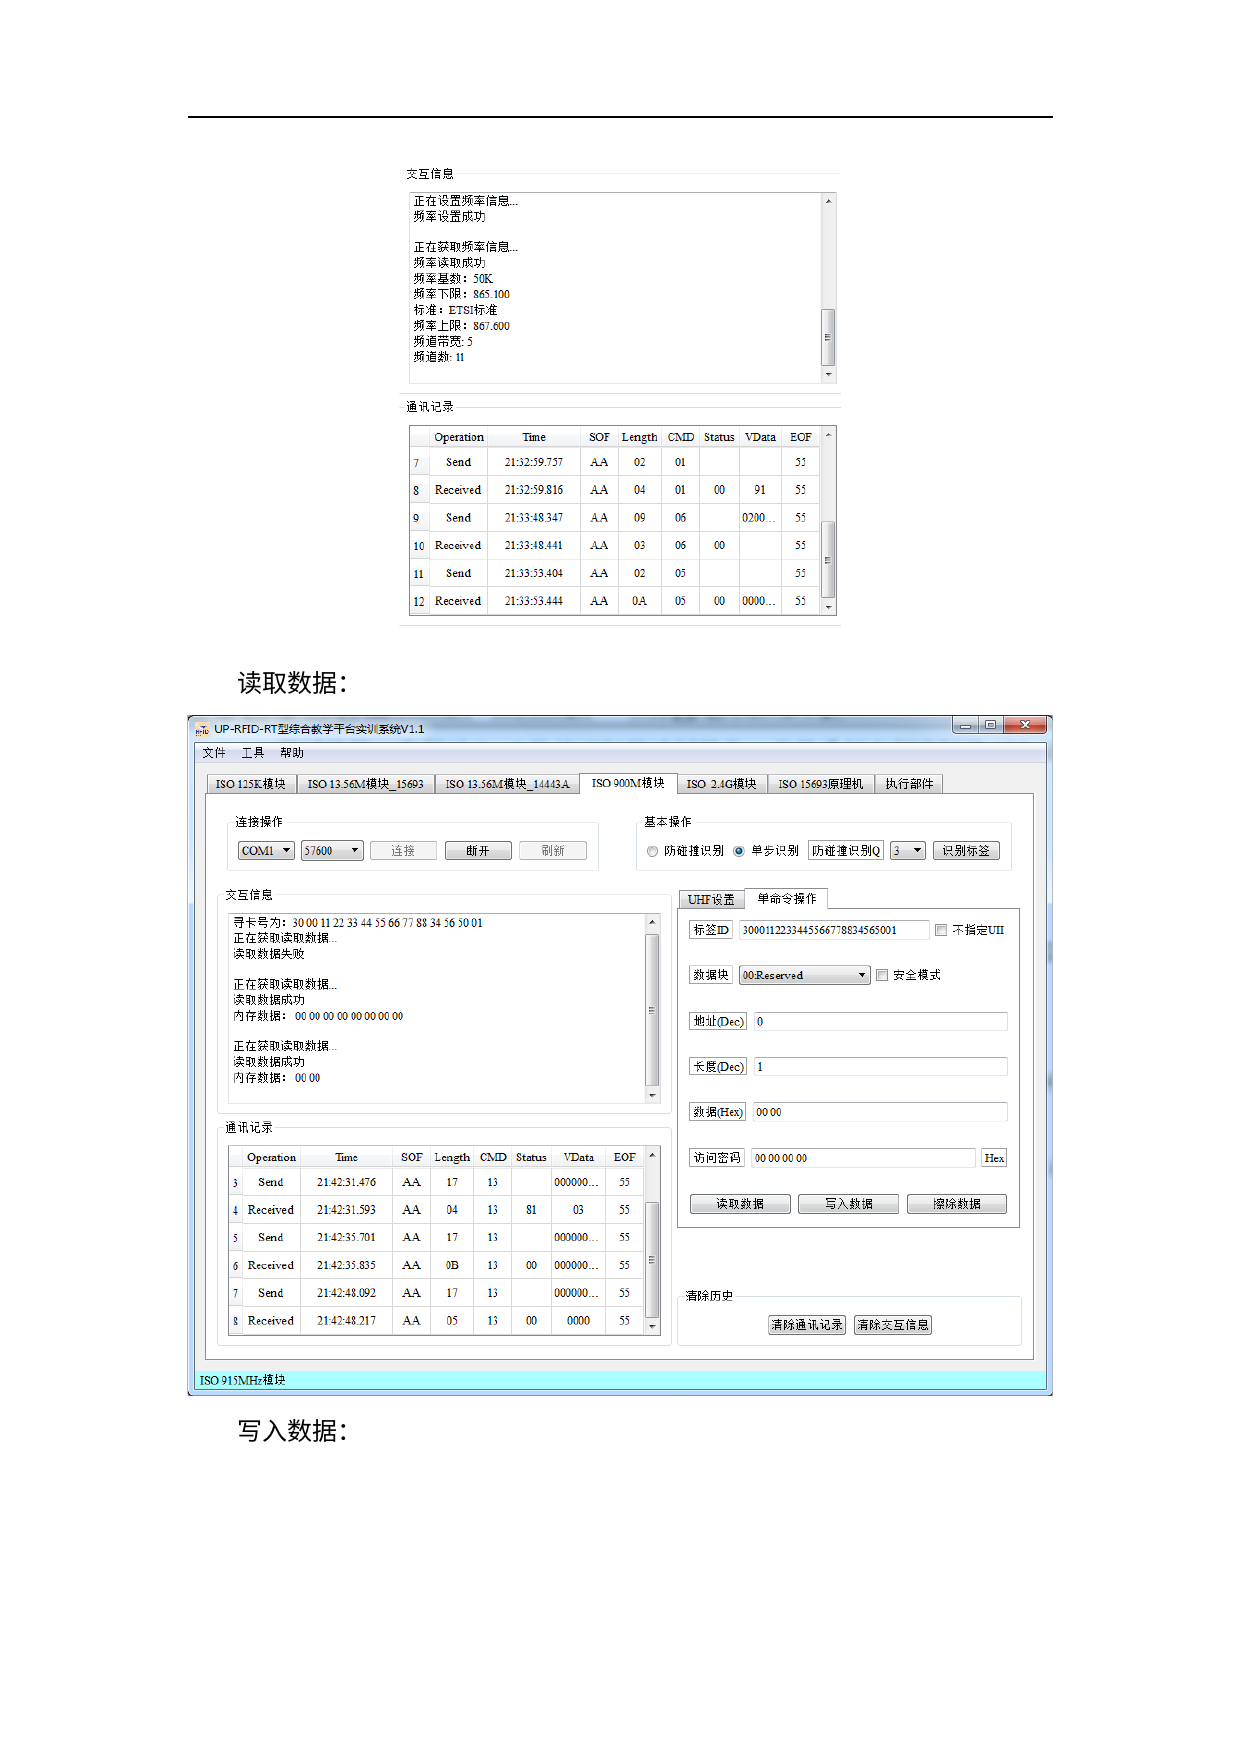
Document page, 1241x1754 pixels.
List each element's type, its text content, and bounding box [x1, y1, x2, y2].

text 读取数据： [187, 649, 1053, 714]
text 写入数据： [187, 1397, 1053, 1462]
picture [187, 715, 1053, 1396]
picture [399, 162, 841, 634]
